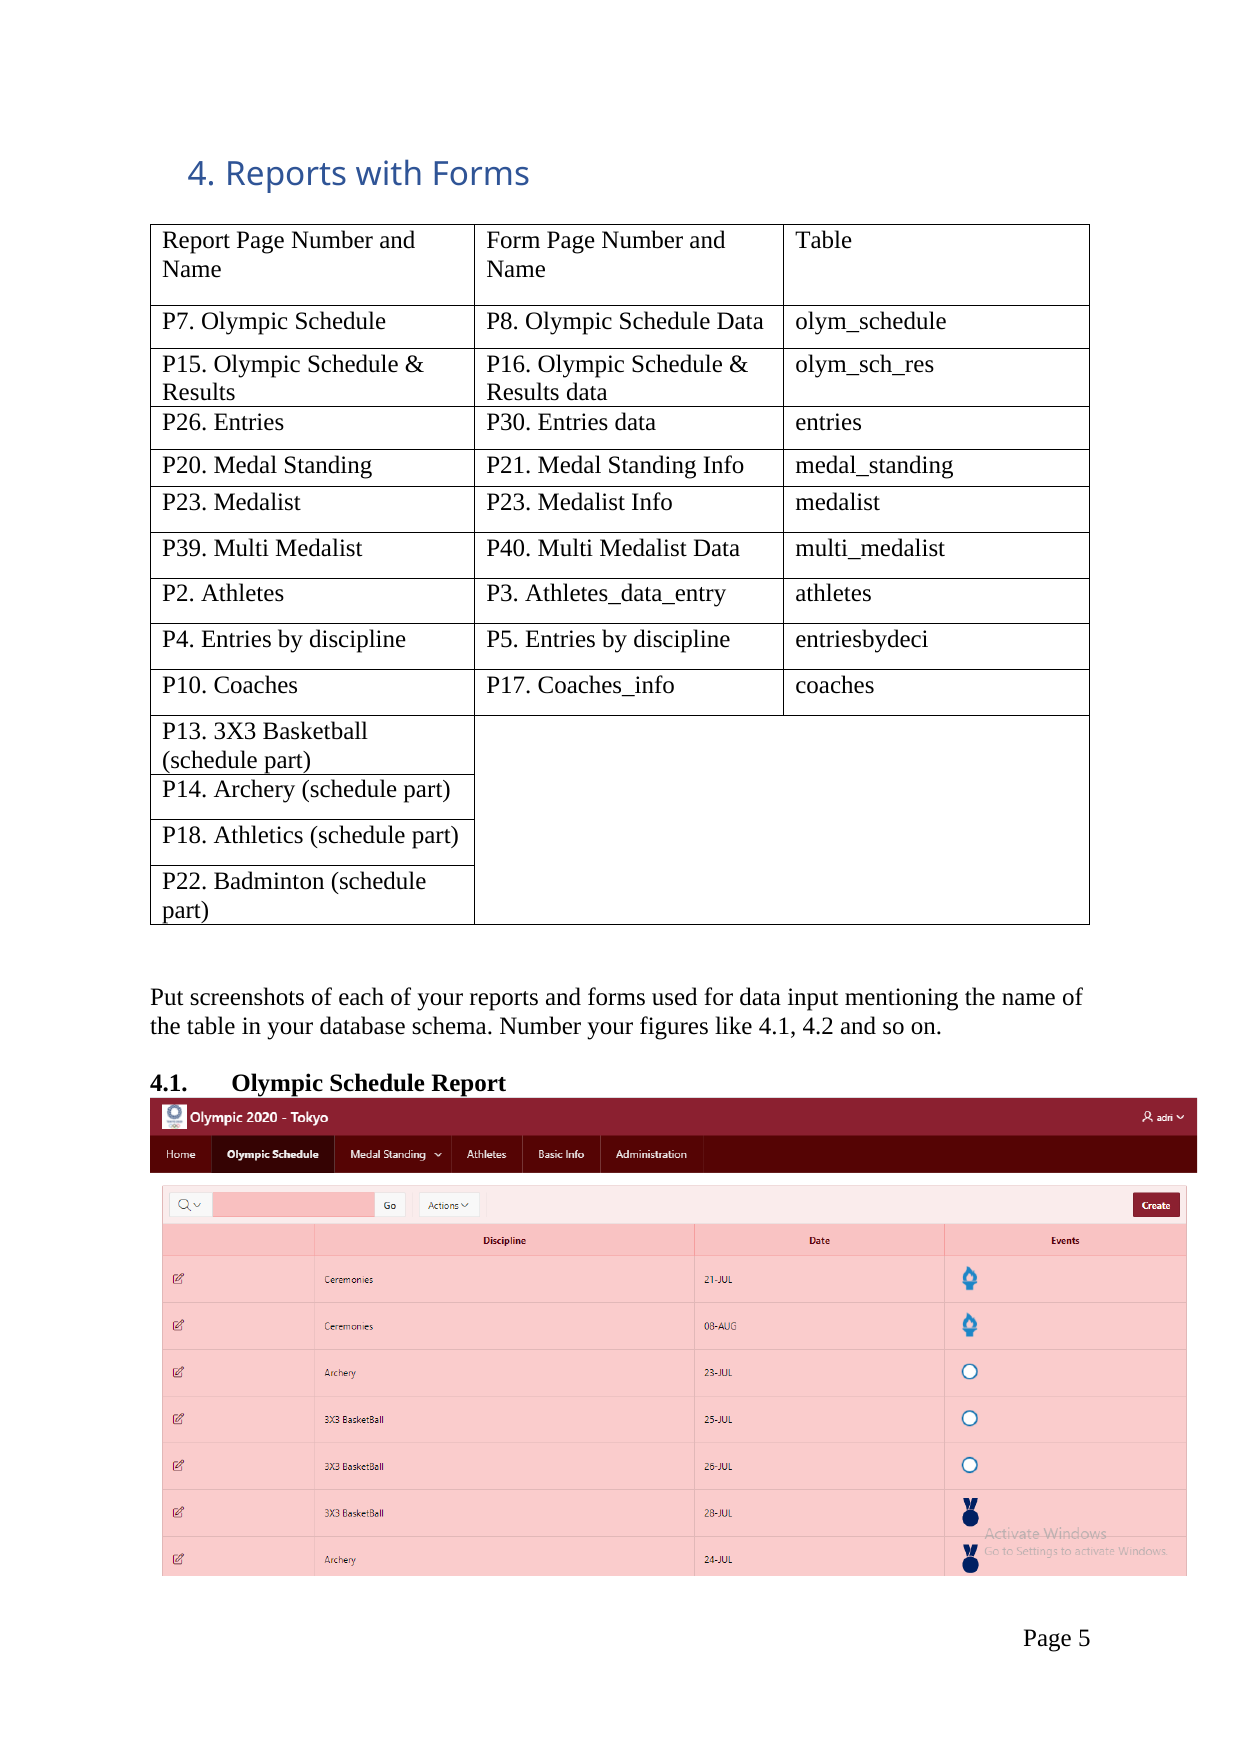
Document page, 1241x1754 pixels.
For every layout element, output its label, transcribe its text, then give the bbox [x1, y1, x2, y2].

table_cell P23. Medalist [151, 487, 474, 532]
table_cell olym_schedule [784, 306, 1089, 348]
table_cell P20. Medal Standing [151, 450, 474, 486]
table_cell P18. Athletics (schedule part) [151, 820, 474, 865]
table_cell P13. 3X3 Basketball (schedule part) [151, 716, 474, 773]
table_cell P39. Multi Medalist [151, 533, 474, 577]
list Olympic Schedule Report [150, 1068, 1090, 1097]
table_header Report Page Number and Name [151, 225, 474, 305]
table_cell P8. Olympic Schedule Data [475, 306, 783, 348]
table_cell coaches [784, 670, 1089, 715]
table_cell P21. Medal Standing Info [475, 450, 783, 486]
table_cell P4. Entries by discipline [151, 624, 474, 669]
table_cell P5. Entries by discipline [475, 624, 783, 669]
table_cell olym_sch_res [784, 349, 1089, 406]
table_cell P15. Olympic Schedule & Results [151, 349, 474, 406]
table_cell athletes [784, 579, 1089, 623]
table_cell P22. Badminton (schedule part) [151, 866, 474, 924]
table_cell P17. Coaches_info [475, 670, 783, 715]
picture [150, 1097, 1198, 1576]
table_cell P2. Athletes [151, 579, 474, 623]
table_cell P7. Olympic Schedule [151, 306, 474, 348]
table_cell P23. Medalist Info [475, 487, 783, 532]
table_cell entriesbydeci [784, 624, 1089, 669]
table_cell medalist [784, 487, 1089, 532]
table_cell P16. Olympic Schedule & Results data [475, 349, 783, 406]
table_cell [475, 716, 1089, 924]
table_cell medal_standing [784, 450, 1089, 486]
table_cell P3. Athletes_data_entry [475, 579, 783, 623]
table_cell P26. Entries [151, 407, 474, 449]
table_cell P30. Entries data [475, 407, 783, 449]
table_cell P14. Archery (schedule part) [151, 775, 474, 819]
subtitle Reports with Forms [187, 150, 1090, 195]
table_cell entries [784, 407, 1089, 449]
text Put screenshots of each of your reports and forms used for data input mentioning the name of the table in your database schema. Number your figures like 4.1, 4.2 and so on. [150, 982, 1090, 1040]
table_cell P10. Coaches [151, 670, 474, 715]
table_header Table [784, 225, 1089, 305]
table_cell multi_medalist [784, 533, 1089, 577]
table_header Form Page Number and Name [475, 225, 783, 305]
table_cell P40. Multi Medalist Data [475, 533, 783, 577]
